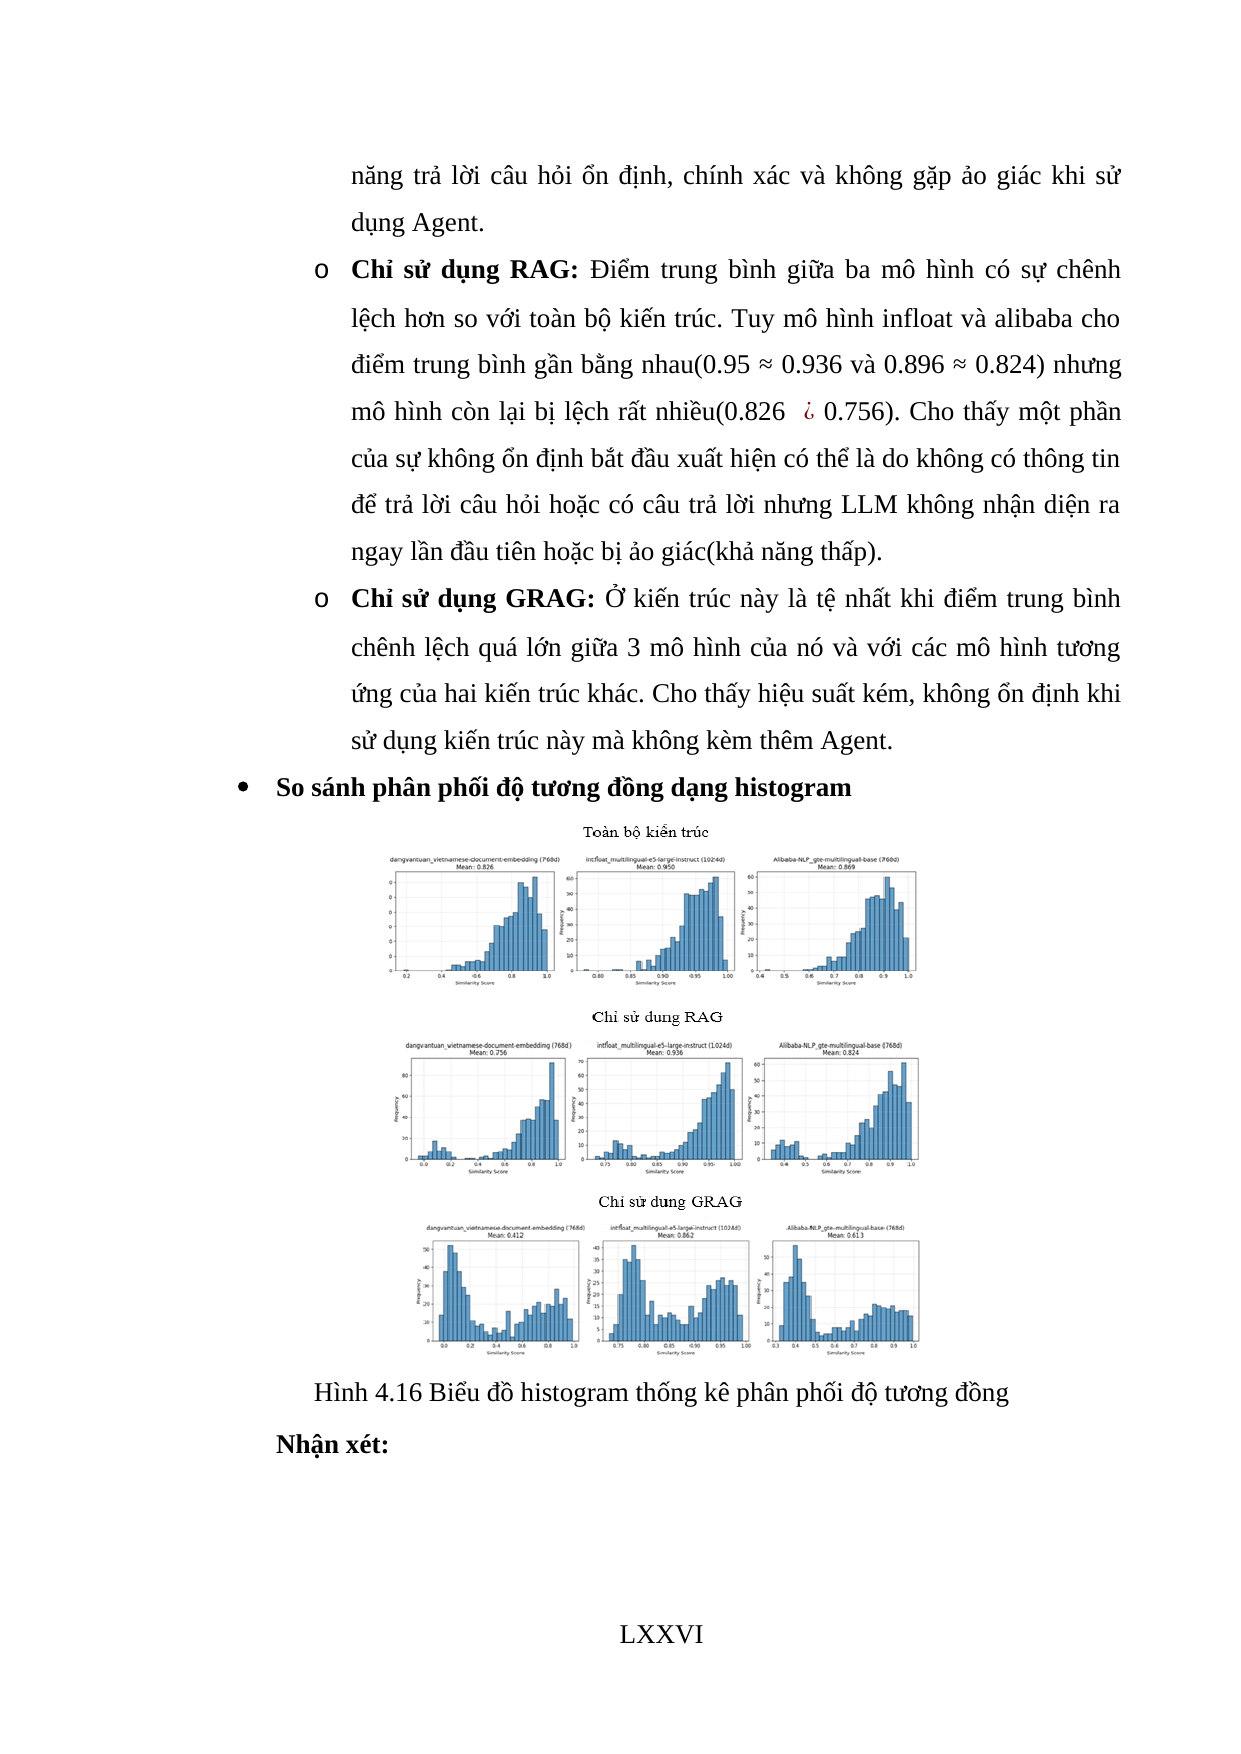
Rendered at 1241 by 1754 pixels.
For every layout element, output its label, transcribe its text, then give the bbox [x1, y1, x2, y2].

list Chỉ sử dụng RAG: Điểm trung bình giữa ba mô hình có sự chênh lệch hơn so với toàn bộ kiến trúc. Tuy mô hình infloat và alibaba cho điểm trung bình gần bằng nhau(0.95 0.936 và 0.896 0.824) nhưng mô hình còn lại bị lệch rất nhiều(0.826 0.756). Cho thấy một phần của sự không ổn định bắt đầu xuất hiện có thể là do không có thông tin để trả lời câu hỏi hoặc có câu trả lời nhưng LLM không nhận diện ra ngay lần đầu tiên hoặc bị ảo giác(khả năng thấp). [313, 253, 1122, 566]
text Nhận xét: [249, 1428, 1122, 1460]
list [313, 159, 1122, 237]
list Chỉ sử dụng GRAG: Ở kiến trúc này là tệ nhất khi điểm trung bình chênh lệch quá lớn giữa 3 mô hình của nó và với các mô hình tương ứng của hai kiến trúc khác. Cho thấy hiệu suất kém, không ổn định khi sử dụng kiến trúc này mà không kèm thêm Agent. [313, 582, 1122, 755]
list So sánh phân phối độ tương đồng dạng histogram [238, 771, 1122, 802]
picture [388, 817, 934, 1362]
